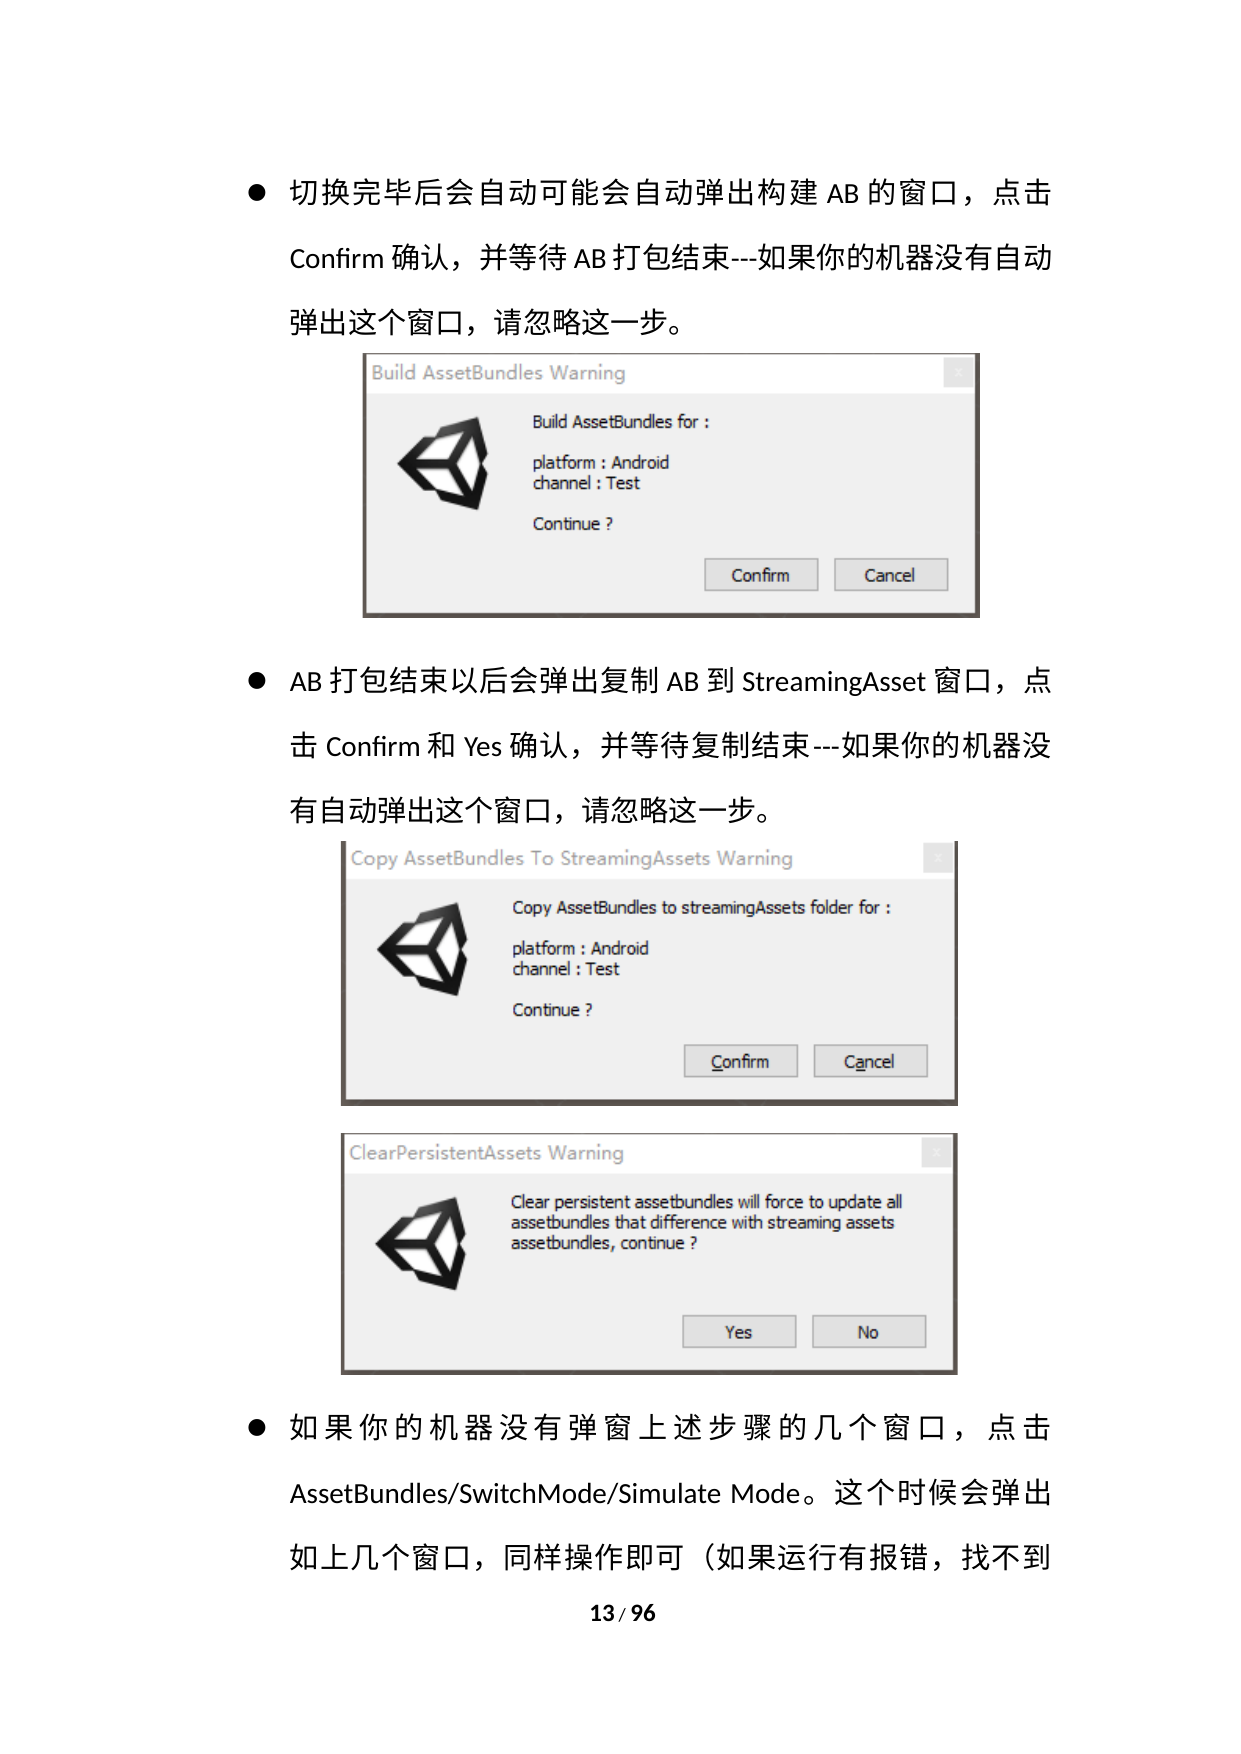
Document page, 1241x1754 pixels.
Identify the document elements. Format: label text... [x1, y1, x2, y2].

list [246, 1393, 1053, 1588]
picture [340, 841, 958, 1106]
list AB打包结束以后会弹出复制AB到StreamingAsset窗口，点击Confirm和Yes确认，并等待复制结束---如果你的机器没有自动弹出这个窗口，请忽略这一步。 [246, 646, 1053, 841]
list 切换完毕后会自动可能会自动弹出构建AB的窗口，点击Confirm确认，并等待AB打包结束---如果你的机器没有自动弹出这个窗口，请忽略这一步。 [246, 158, 1053, 353]
picture [362, 353, 980, 618]
picture [340, 1133, 958, 1375]
